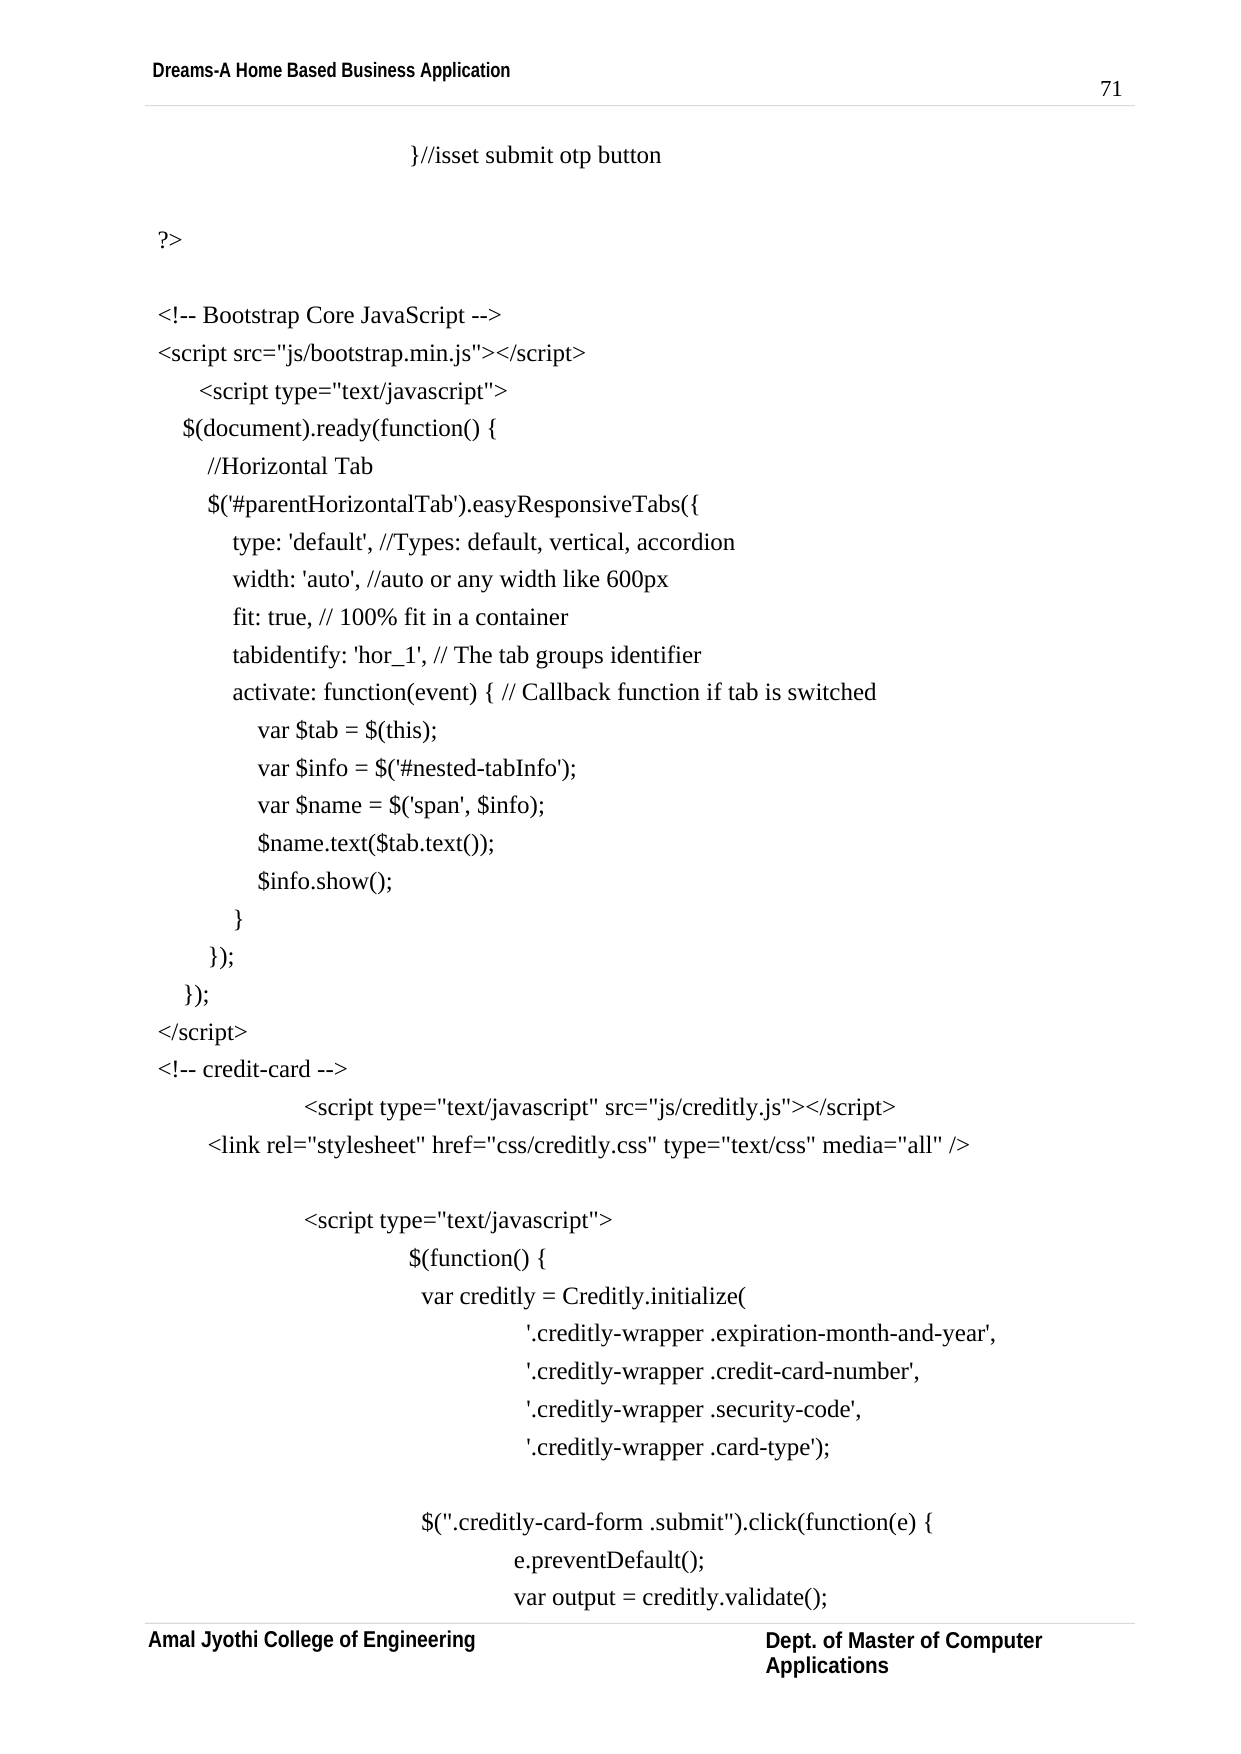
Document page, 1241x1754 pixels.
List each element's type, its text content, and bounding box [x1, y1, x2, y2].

subtitle '.creditly-wrapper .expiration-month-and-year', [157, 1318, 1115, 1347]
subtitle }); [157, 979, 1115, 1008]
subtitle }//isset submit otp button [157, 140, 1115, 169]
subtitle type: 'default', //Types: default, vertical, accordion [157, 527, 1115, 555]
subtitle $info.show(); [157, 866, 1115, 895]
subtitle var $info = $('#nested-tabInfo'); [157, 753, 1115, 782]
subtitle } [157, 904, 1115, 932]
subtitle <script type="text/javascript"> [157, 1205, 1115, 1234]
subtitle tabidentify: 'hor_1', // The tab groups identifier [157, 640, 1115, 668]
subtitle $name.text($tab.text()); [157, 828, 1115, 857]
subtitle '.creditly-wrapper .security-code', [157, 1394, 1115, 1423]
subtitle $(function() { [157, 1243, 1115, 1272]
subtitle <script type="text/javascript" src="js/creditly.js"></script> [157, 1092, 1115, 1121]
subtitle <!-- credit-card --> [157, 1054, 1115, 1083]
subtitle '.creditly-wrapper .card-type'); [157, 1432, 1115, 1460]
subtitle $('#parentHorizontalTab').easyResponsiveTabs({ [157, 489, 1115, 518]
subtitle '.creditly-wrapper .credit-card-number', [157, 1356, 1115, 1385]
subtitle <!-- Bootstrap Core JavaScript --> [157, 300, 1115, 329]
subtitle var $name = $('span', $info); [157, 791, 1115, 819]
subtitle width: 'auto', //auto or any width like 600px [157, 564, 1115, 593]
subtitle $(document).ready(function() { [157, 413, 1115, 442]
subtitle ?> [157, 225, 1115, 254]
subtitle }); [157, 941, 1115, 970]
subtitle activate: function(event) { // Callback function if tab is switched [157, 677, 1115, 706]
subtitle e.preventDefault(); [157, 1545, 1115, 1573]
subtitle </script> [157, 1017, 1115, 1046]
subtitle <script src="js/bootstrap.min.js"></script> [157, 338, 1115, 367]
subtitle <script type="text/javascript"> [157, 376, 1115, 404]
subtitle var $tab = $(this); [157, 715, 1115, 744]
subtitle var output = creditly.validate(); [157, 1582, 1115, 1611]
subtitle $(".creditly-card-form .submit").click(function(e) { [157, 1507, 1115, 1536]
subtitle var creditly = Creditly.initialize( [157, 1281, 1115, 1309]
subtitle //Horizontal Tab [157, 451, 1115, 480]
subtitle fit: true, // 100% fit in a container [157, 602, 1115, 631]
subtitle <link rel="stylesheet" href="css/creditly.css" type="text/css" media="all" /> [157, 1130, 1115, 1159]
